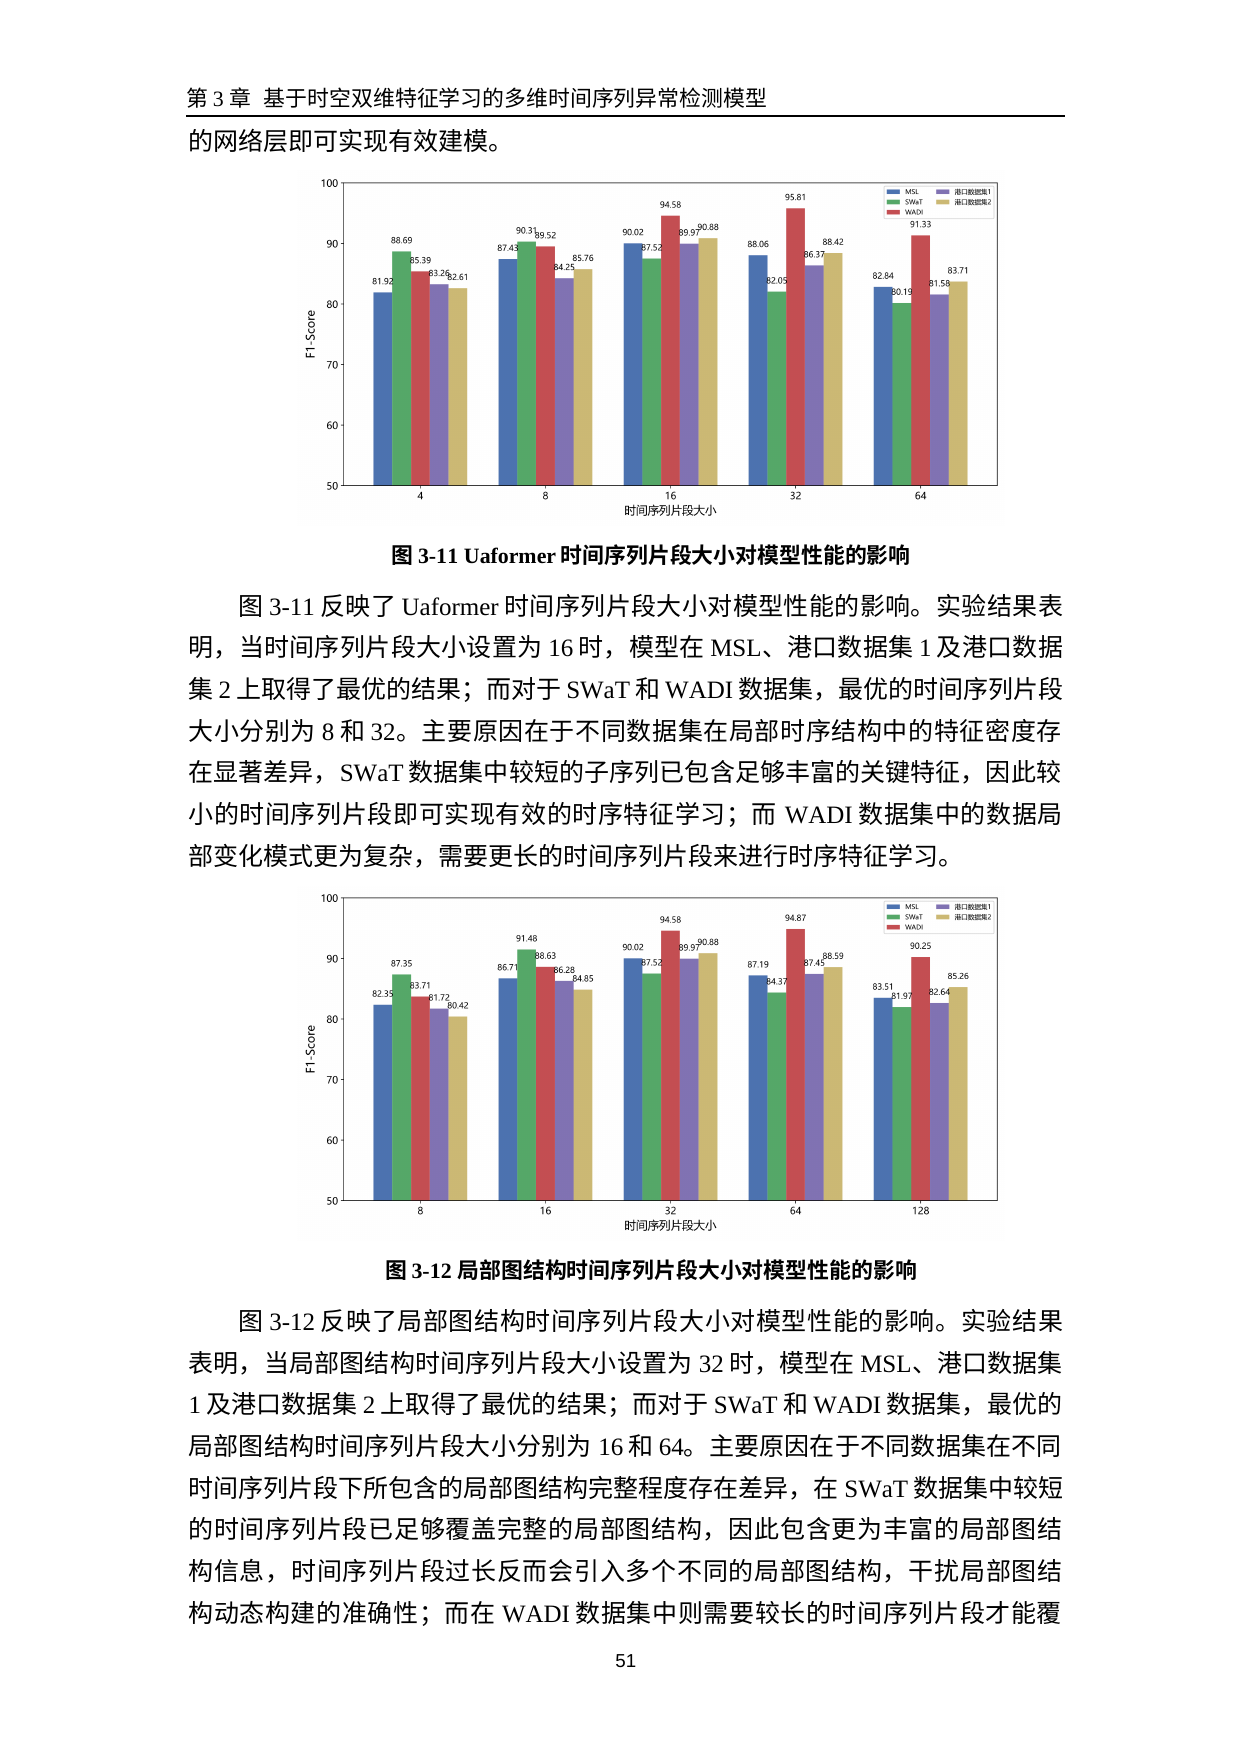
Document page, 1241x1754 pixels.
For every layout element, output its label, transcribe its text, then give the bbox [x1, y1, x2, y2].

picture [296, 170, 1006, 526]
text 图3-11 Uaformer时间序列片段大小对模型性能的影响 [188, 538, 1063, 569]
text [188, 1297, 1063, 1630]
text 图3-12 局部图结构时间序列片段大小对模型性能的影响 [188, 1253, 1063, 1284]
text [188, 117, 1063, 158]
picture [296, 886, 1006, 1241]
text 图3-11反映了Uaformer时间序列片段大小对模型性能的影响。实验结果表明，当时间序列片段大小设置为16时，模型在MSL、港口数据集1及港口数据集2上取得了最优的结果；而对于SWaT和WADI数据集，最优的时间序列片段大小分别为8和32。主要原因在于不同数据集在局部时序结构中的特征密度存在显著差异，SWaT数据集中较短的子序列已包含足够丰富的关键特征，因此较小的时间序列片段即可实现有效的时序特征学习；而WADI数据集中的数据局部变化模式更为复杂，需要更长的时间序列片段来进行时序特征学习。 [188, 582, 1063, 873]
